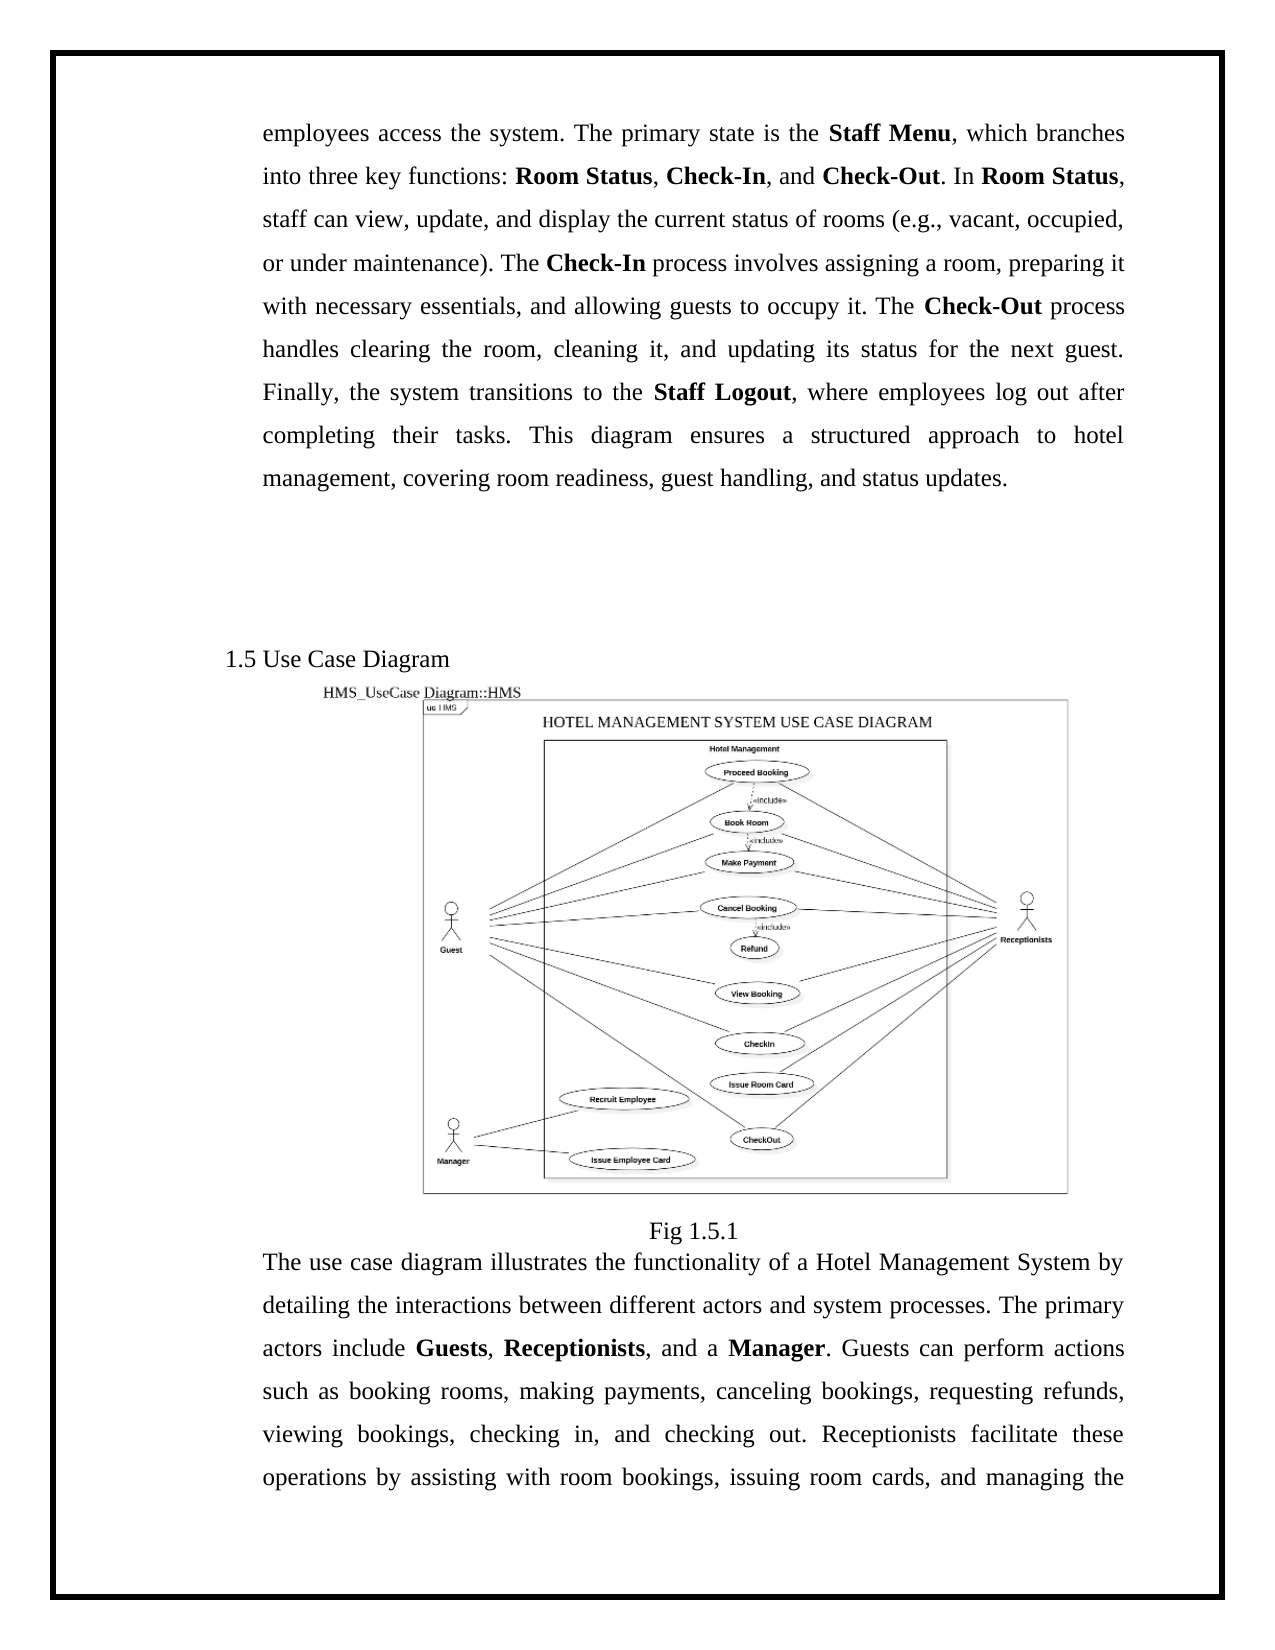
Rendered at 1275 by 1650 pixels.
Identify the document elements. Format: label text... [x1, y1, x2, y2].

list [262, 1247, 1125, 1491]
list Fig 1.5.1 [262, 1216, 1125, 1245]
picture [306, 674, 1081, 1215]
list Use Case Diagram [225, 644, 1125, 672]
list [262, 118, 1125, 492]
